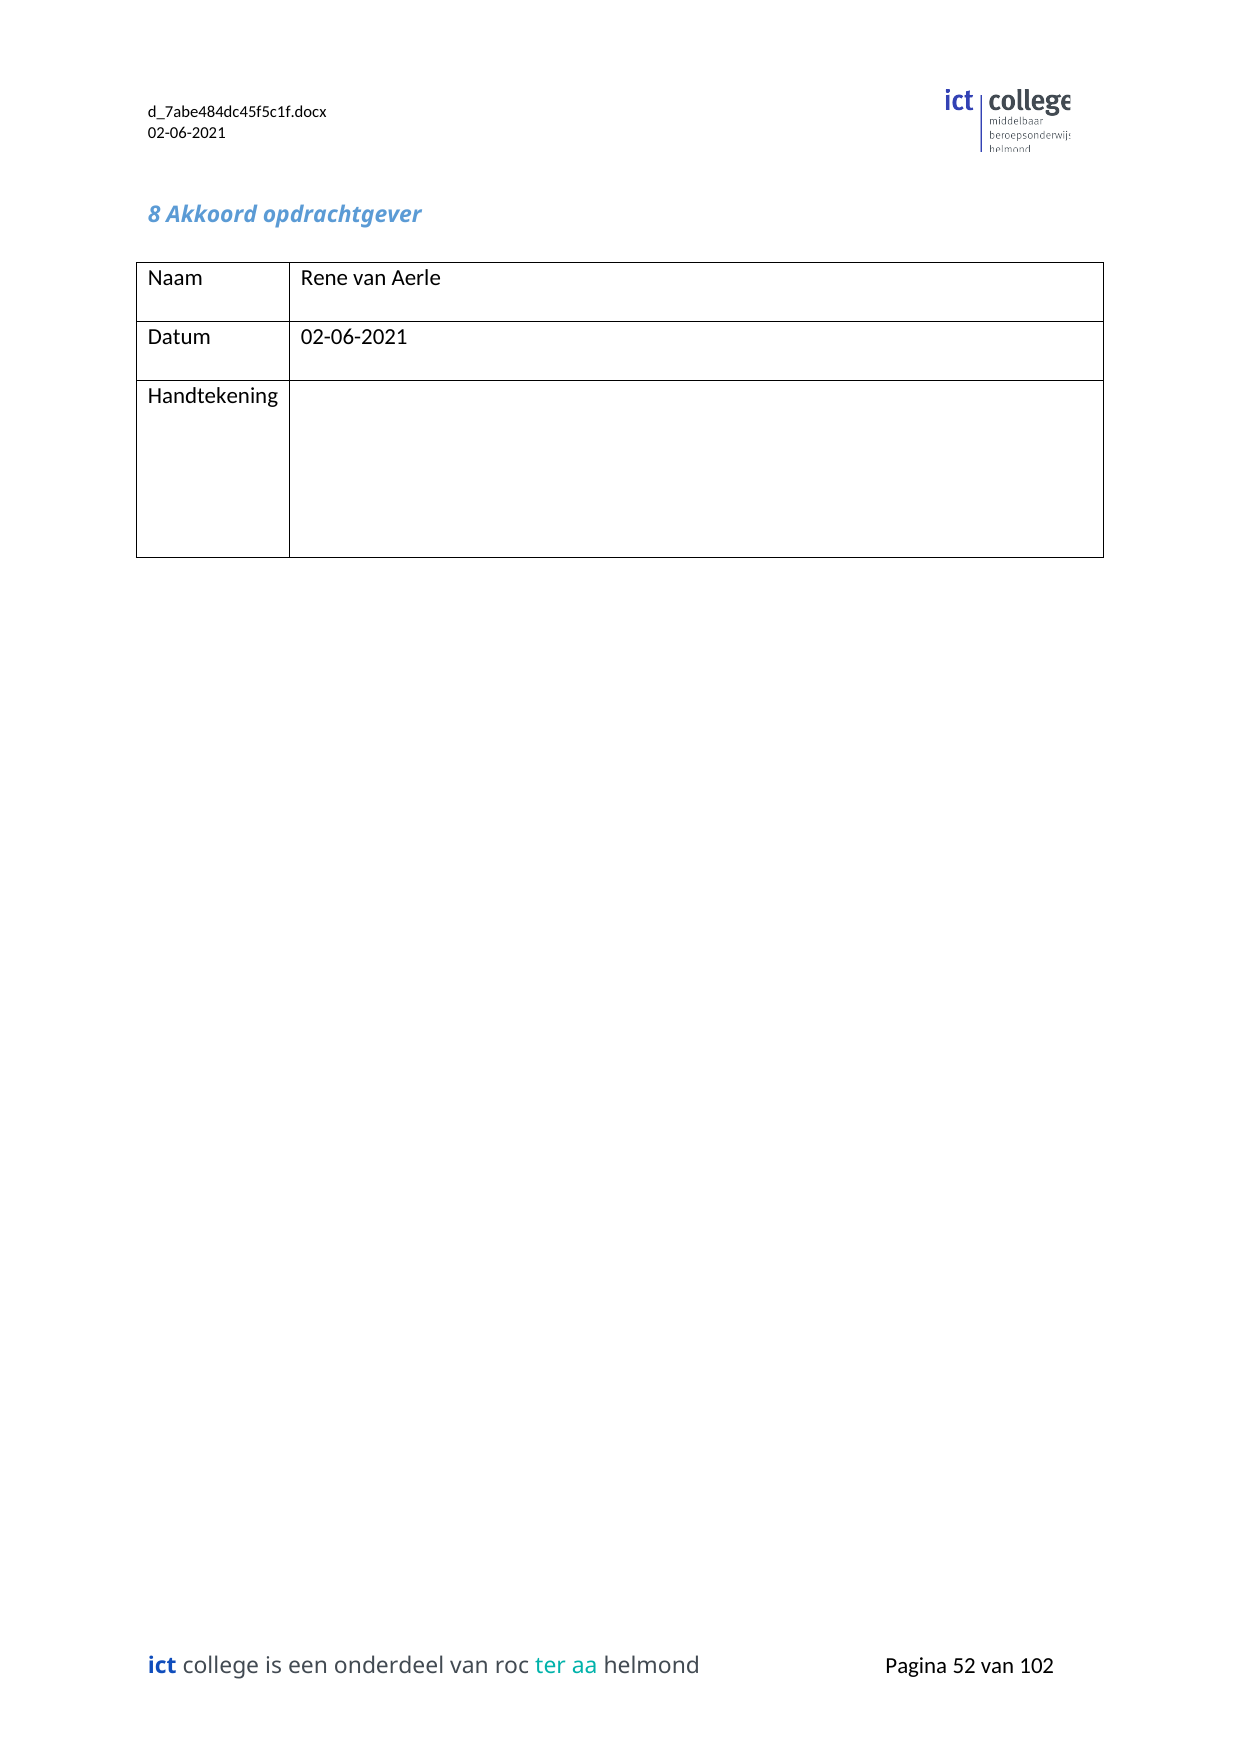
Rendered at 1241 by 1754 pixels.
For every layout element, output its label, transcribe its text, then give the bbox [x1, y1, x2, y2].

subtitle 8 Akkoord opdrachtgever [148, 198, 1093, 229]
table_cell [290, 381, 1103, 557]
picture [945, 89, 1071, 152]
table_header Rene van Aerle [290, 263, 1103, 321]
table_cell 02-06-2021 [290, 322, 1103, 380]
table_cell Datum [137, 322, 289, 380]
table_header Naam [137, 263, 289, 321]
table_cell Handtekening [137, 381, 289, 557]
